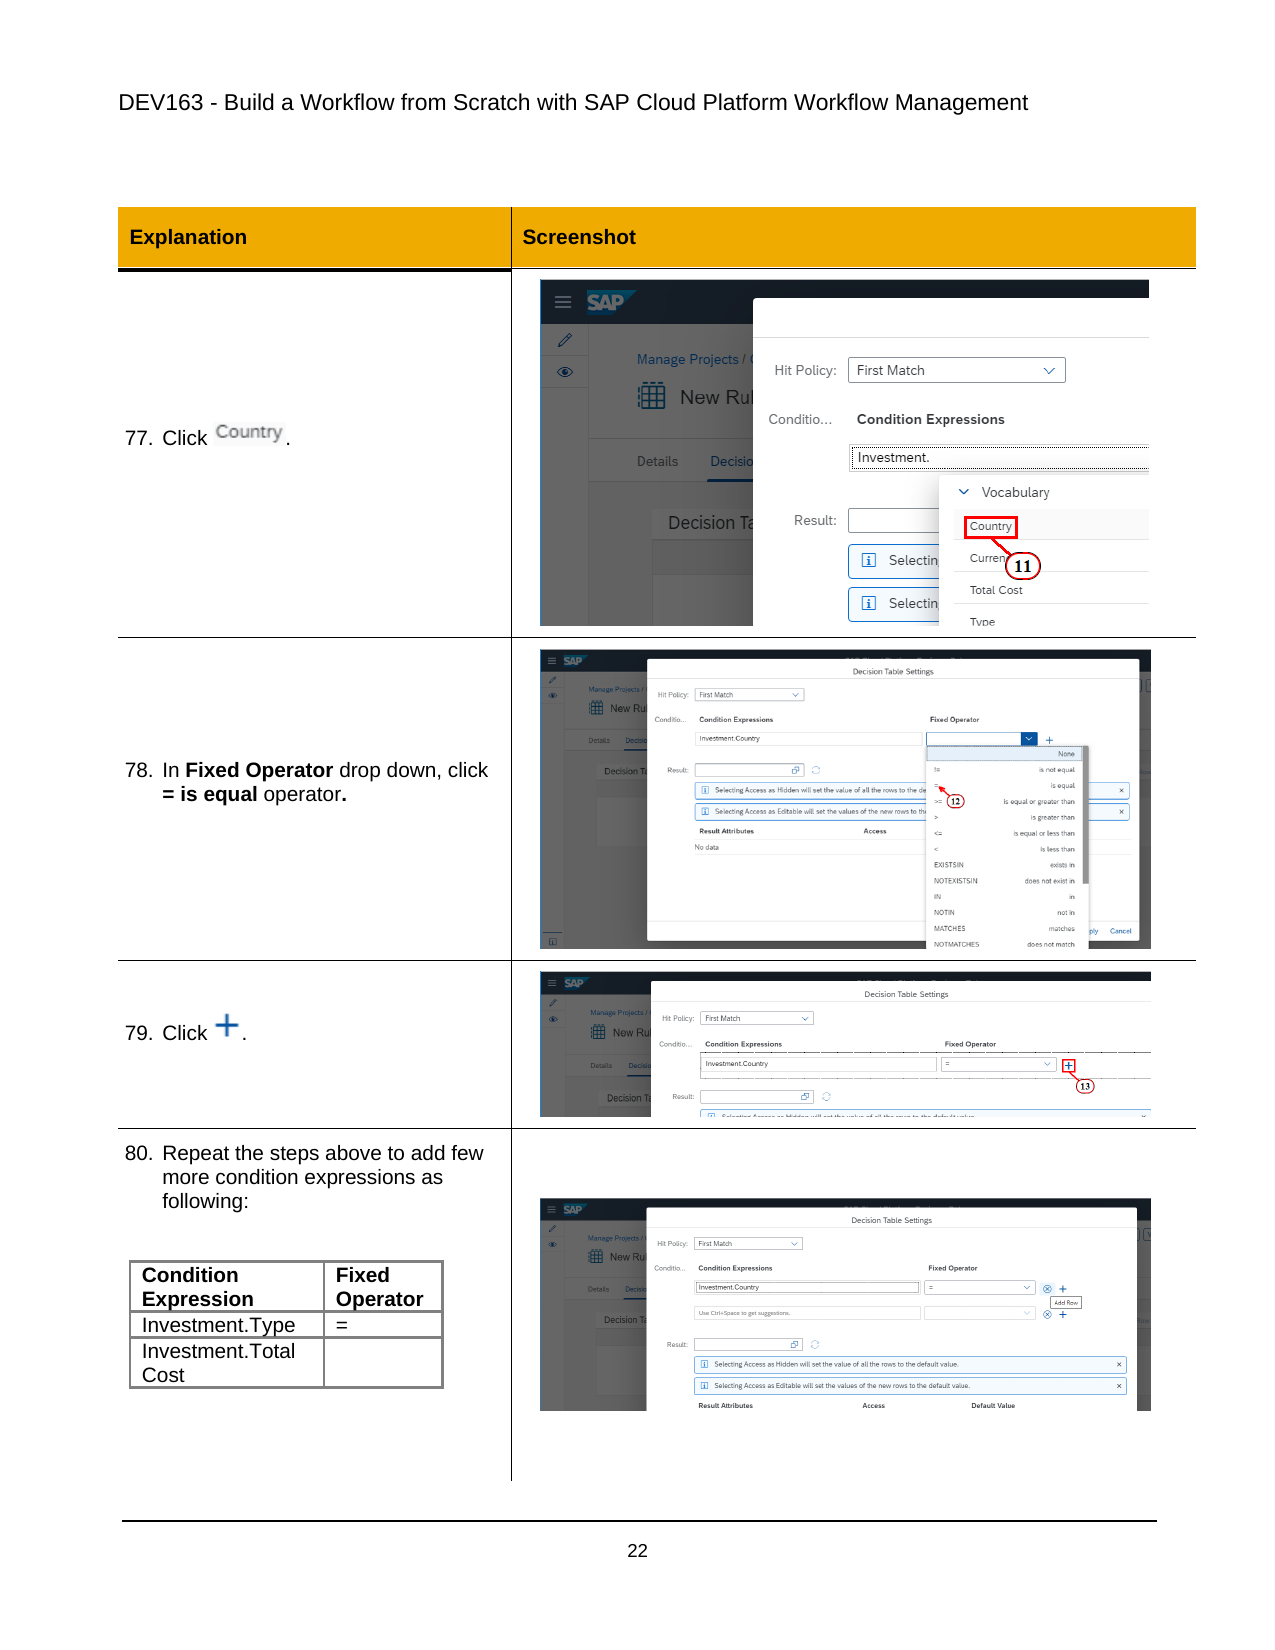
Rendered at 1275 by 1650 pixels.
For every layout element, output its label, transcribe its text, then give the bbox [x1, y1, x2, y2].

table_cell Click . [118, 272, 511, 637]
table_cell [512, 269, 1196, 637]
table_cell Click . [118, 961, 511, 1128]
table_header Screenshot [512, 207, 1196, 267]
table_cell In Fixed Operator drop down, click = is equal operator. [118, 638, 511, 959]
table_cell [512, 961, 1196, 1128]
picture [540, 279, 1149, 626]
table_header Explanation [118, 207, 511, 267]
picture [540, 649, 1151, 949]
table_cell Repeat the steps above to add few more condition expressions as following: [118, 1129, 511, 1481]
picture [213, 422, 286, 446]
table_cell [512, 638, 1196, 959]
picture [213, 1011, 242, 1040]
picture [540, 1198, 1151, 1411]
table_cell [512, 1129, 1196, 1481]
picture [540, 971, 1151, 1117]
